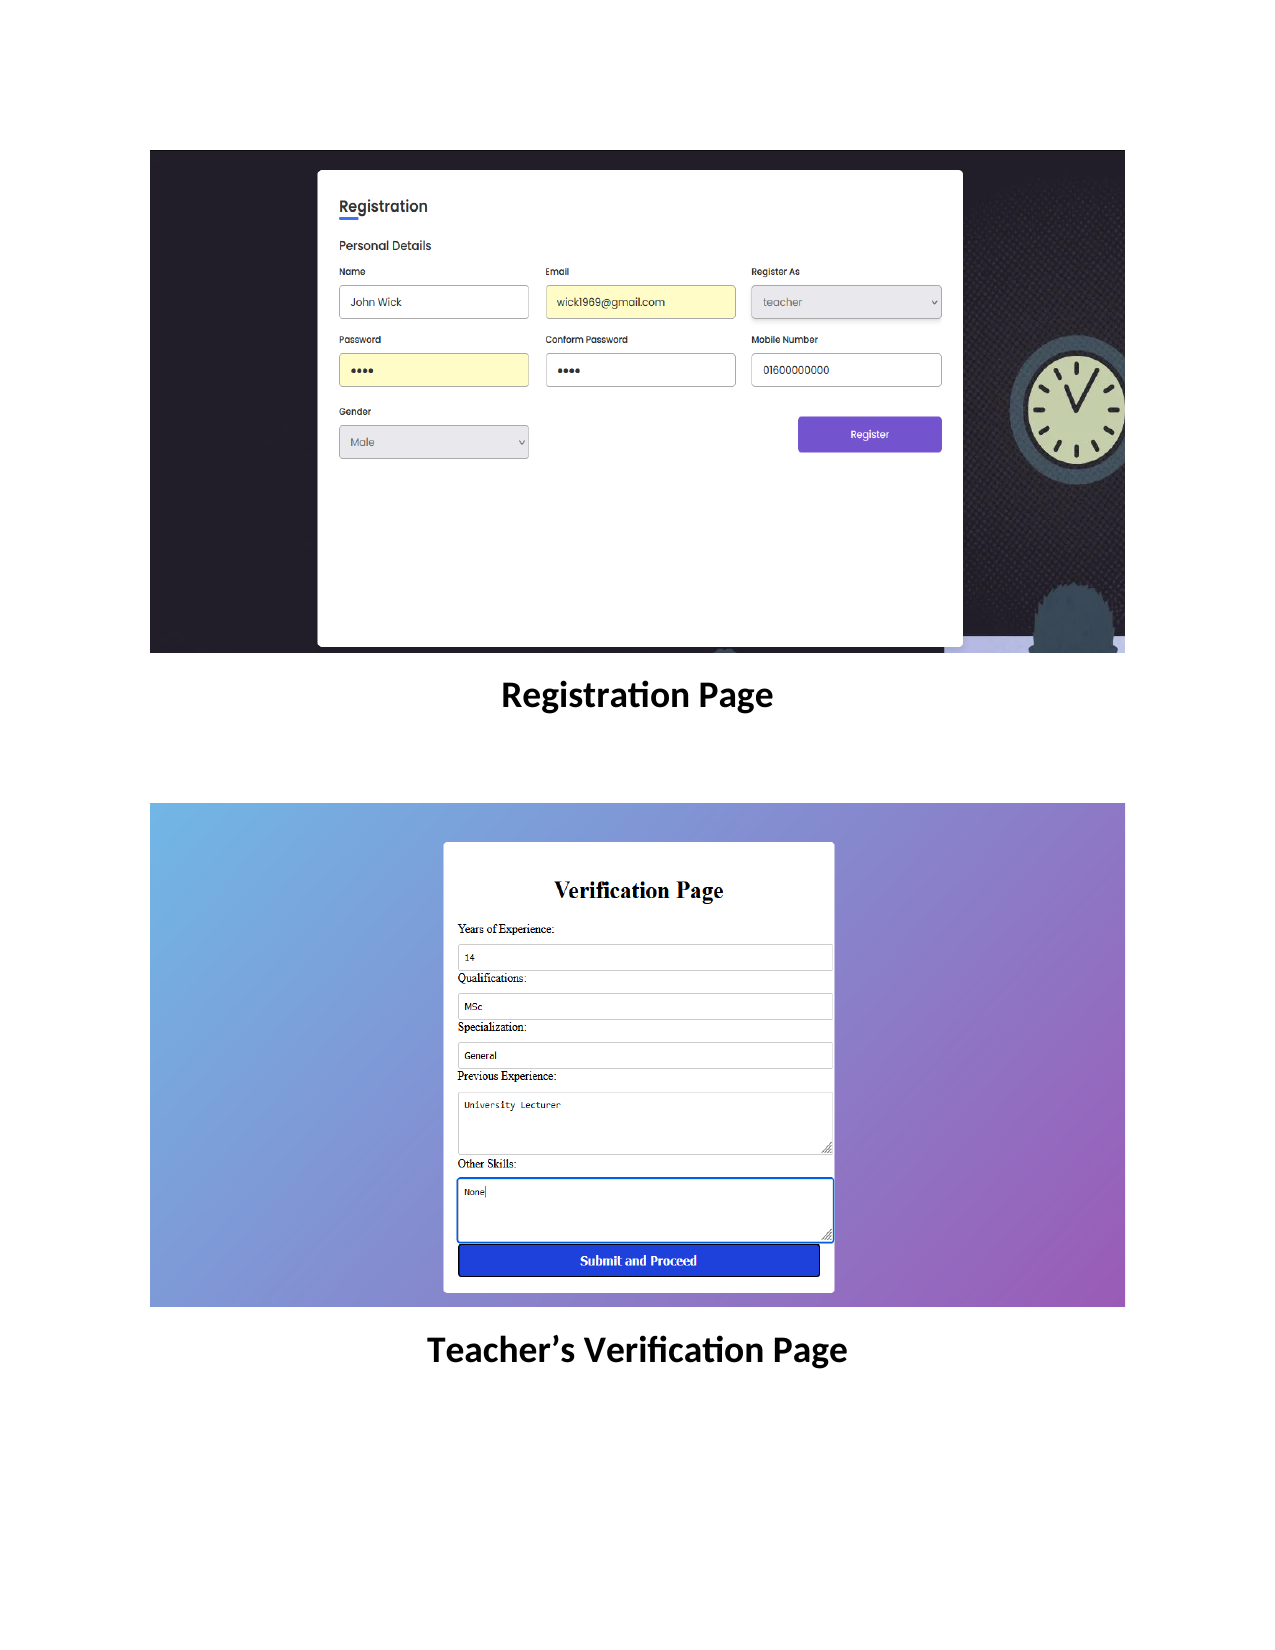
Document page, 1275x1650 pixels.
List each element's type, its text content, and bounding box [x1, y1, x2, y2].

picture [150, 150, 1125, 653]
text Registration Page [150, 671, 1125, 717]
text Teacher’s Verification Page [150, 1326, 1125, 1372]
picture [150, 803, 1125, 1307]
